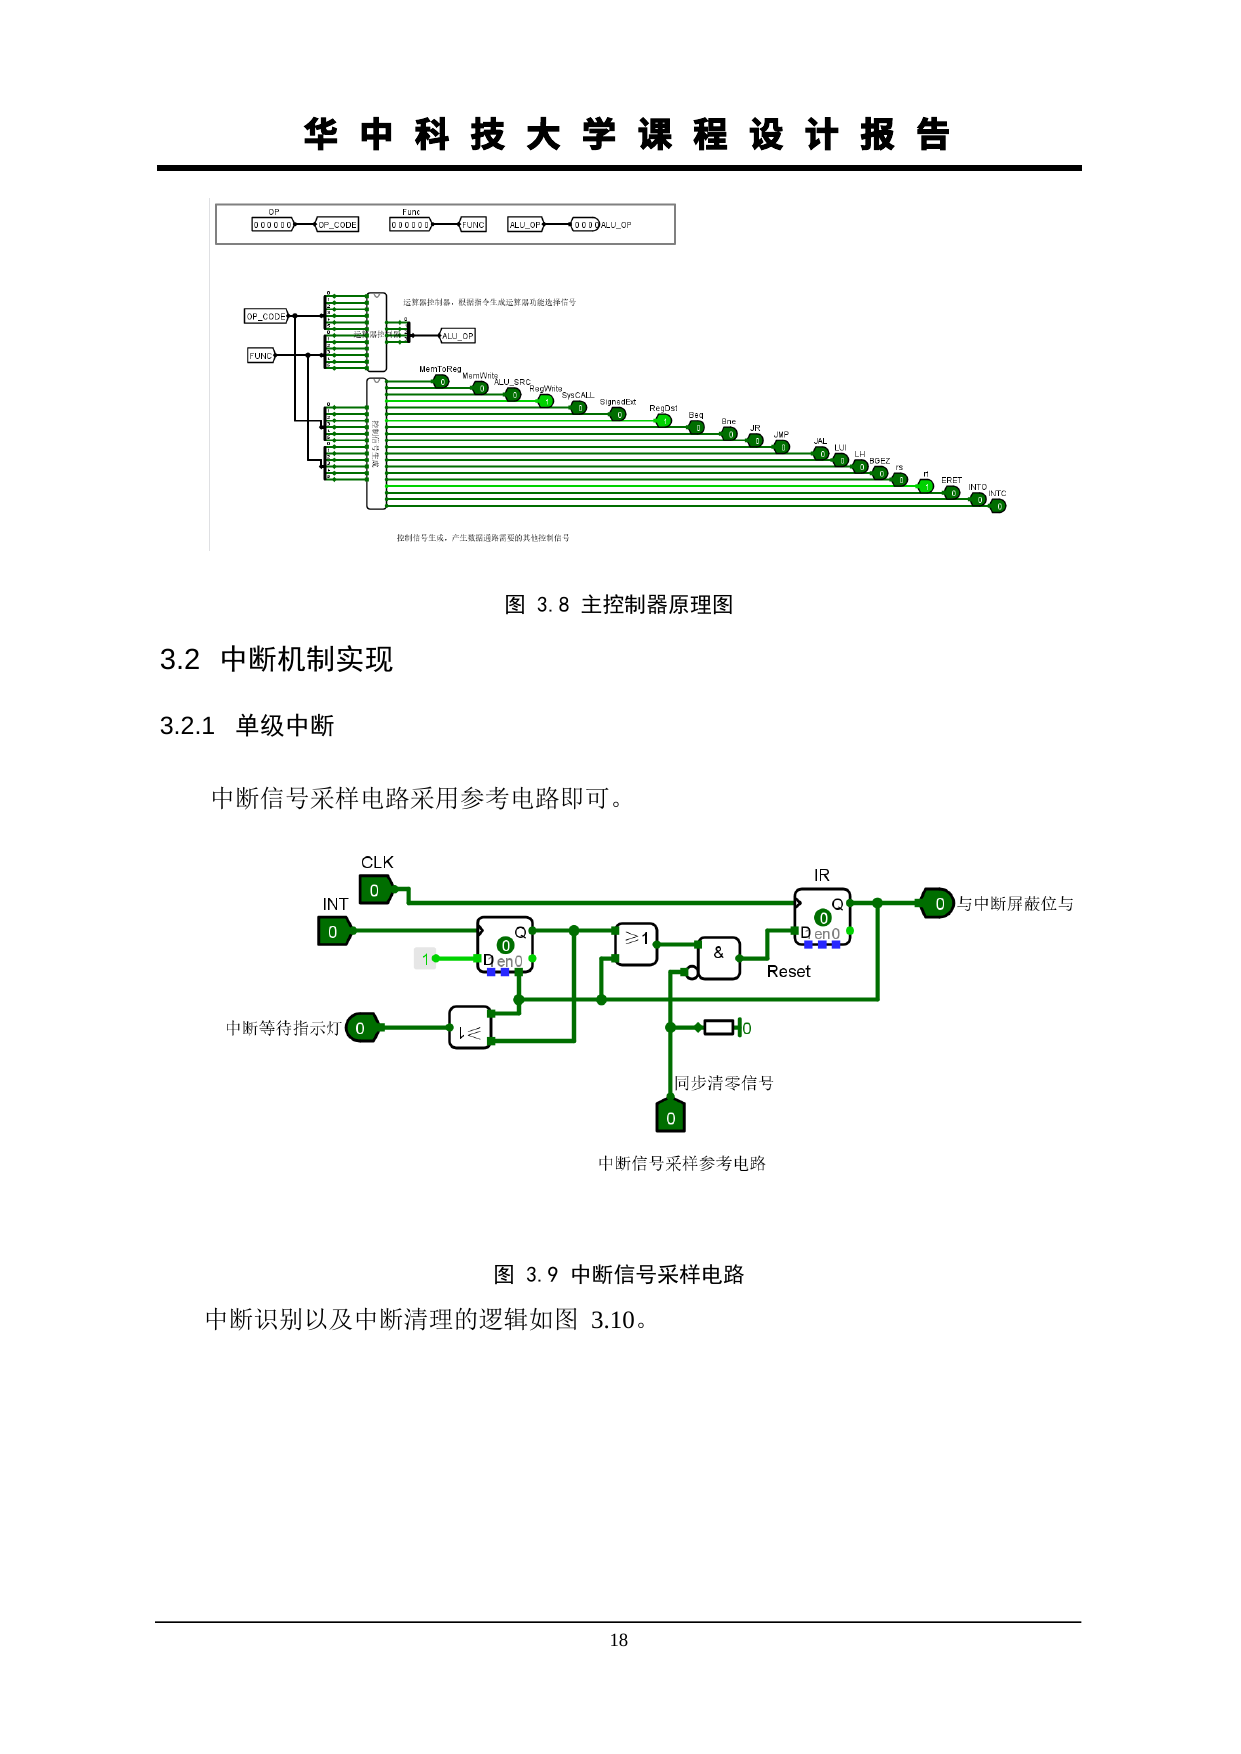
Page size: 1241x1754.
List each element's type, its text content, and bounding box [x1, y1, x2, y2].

text 中断信号采样电路采用参考电路即可。 [159, 772, 1075, 820]
subtitle 单级中断 [159, 701, 1078, 748]
subtitle 中断机制实现 [159, 640, 1053, 676]
picture [209, 820, 1128, 1205]
picture [209, 198, 1065, 551]
